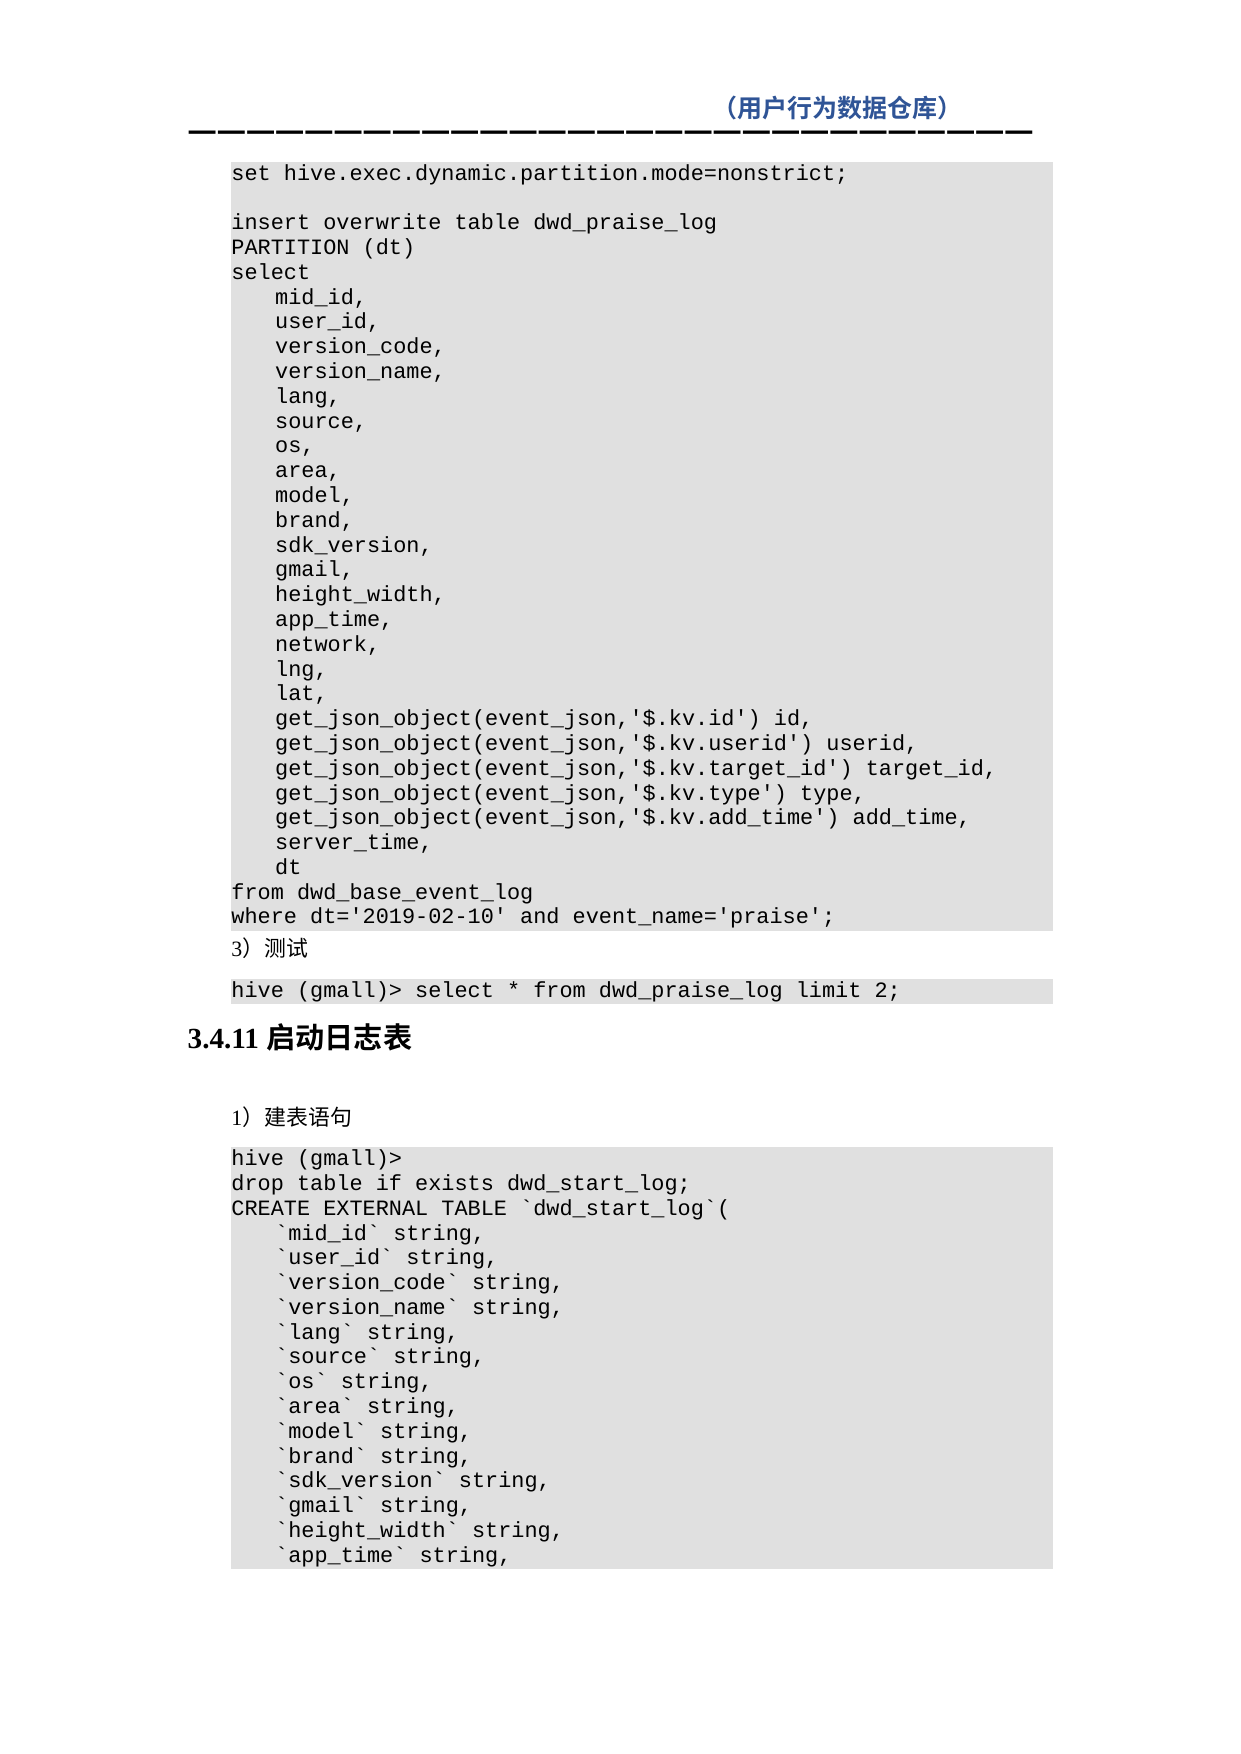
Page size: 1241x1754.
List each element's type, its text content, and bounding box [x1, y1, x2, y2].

text where dt='2019-02-10' and event_name='praise'; [231, 906, 1053, 931]
text height_width, [231, 583, 1053, 608]
text model, [231, 484, 1053, 509]
text area, [231, 459, 1053, 484]
text `app_time` string, [231, 1544, 1053, 1569]
text insert overwrite table dwd_praise_log [231, 212, 1053, 236]
text `lang` string, [231, 1321, 1053, 1346]
text from dwd_base_event_log [231, 881, 1053, 906]
text PARTITION (dt) [231, 236, 1053, 261]
text `os` string, [231, 1371, 1053, 1395]
text `user_id` string, [231, 1247, 1053, 1271]
text `sdk_version` string, [231, 1470, 1053, 1494]
text CREATE EXTERNAL TABLE `dwd_start_log`( [231, 1197, 1053, 1222]
text `height_width` string, [231, 1519, 1053, 1544]
text version_name, [231, 360, 1053, 385]
text `model` string, [231, 1420, 1053, 1445]
text network, [231, 633, 1053, 658]
text 1）建表语句 [187, 1099, 1053, 1132]
text `version_code` string, [231, 1271, 1053, 1296]
text app_time, [231, 608, 1053, 633]
text lng, [231, 658, 1053, 683]
text drop table if exists dwd_start_log; [231, 1172, 1053, 1197]
text `mid_id` string, [231, 1222, 1053, 1247]
text user_id, [231, 311, 1053, 336]
text `version_name` string, [231, 1296, 1053, 1321]
text hive (gmall)> [231, 1147, 1053, 1172]
text sdk_version, [231, 534, 1053, 559]
text brand, [231, 509, 1053, 534]
text lang, [231, 385, 1053, 410]
text `brand` string, [231, 1445, 1053, 1470]
text os, [231, 435, 1053, 459]
text dt [231, 856, 1053, 881]
text source, [231, 410, 1053, 435]
text get_json_object(event_json,'$.kv.add_time') add_time, [231, 807, 1053, 831]
text gmail, [231, 559, 1053, 583]
text lat, [231, 683, 1053, 707]
text get_json_object(event_json,'$.kv.target_id') target_id, [231, 757, 1053, 782]
text get_json_object(event_json,'$.kv.id') id, [231, 707, 1053, 732]
text version_code, [231, 336, 1053, 360]
text `source` string, [231, 1346, 1053, 1371]
text `gmail` string, [231, 1494, 1053, 1519]
text mid_id, [231, 286, 1053, 311]
text set hive.exec.dynamic.partition.mode=nonstrict; [231, 162, 1053, 187]
text select [231, 261, 1053, 286]
subtitle 3.4.11 启动日志表 [187, 1004, 1053, 1069]
text get_json_object(event_json,'$.kv.userid') userid, [231, 732, 1053, 757]
text `area` string, [231, 1395, 1053, 1420]
text get_json_object(event_json,'$.kv.type') type, [231, 782, 1053, 807]
text 3）测试 [187, 931, 1053, 963]
text hive (gmall)> select * from dwd_praise_log limit 2; [231, 979, 1053, 1004]
text server_time, [231, 831, 1053, 856]
